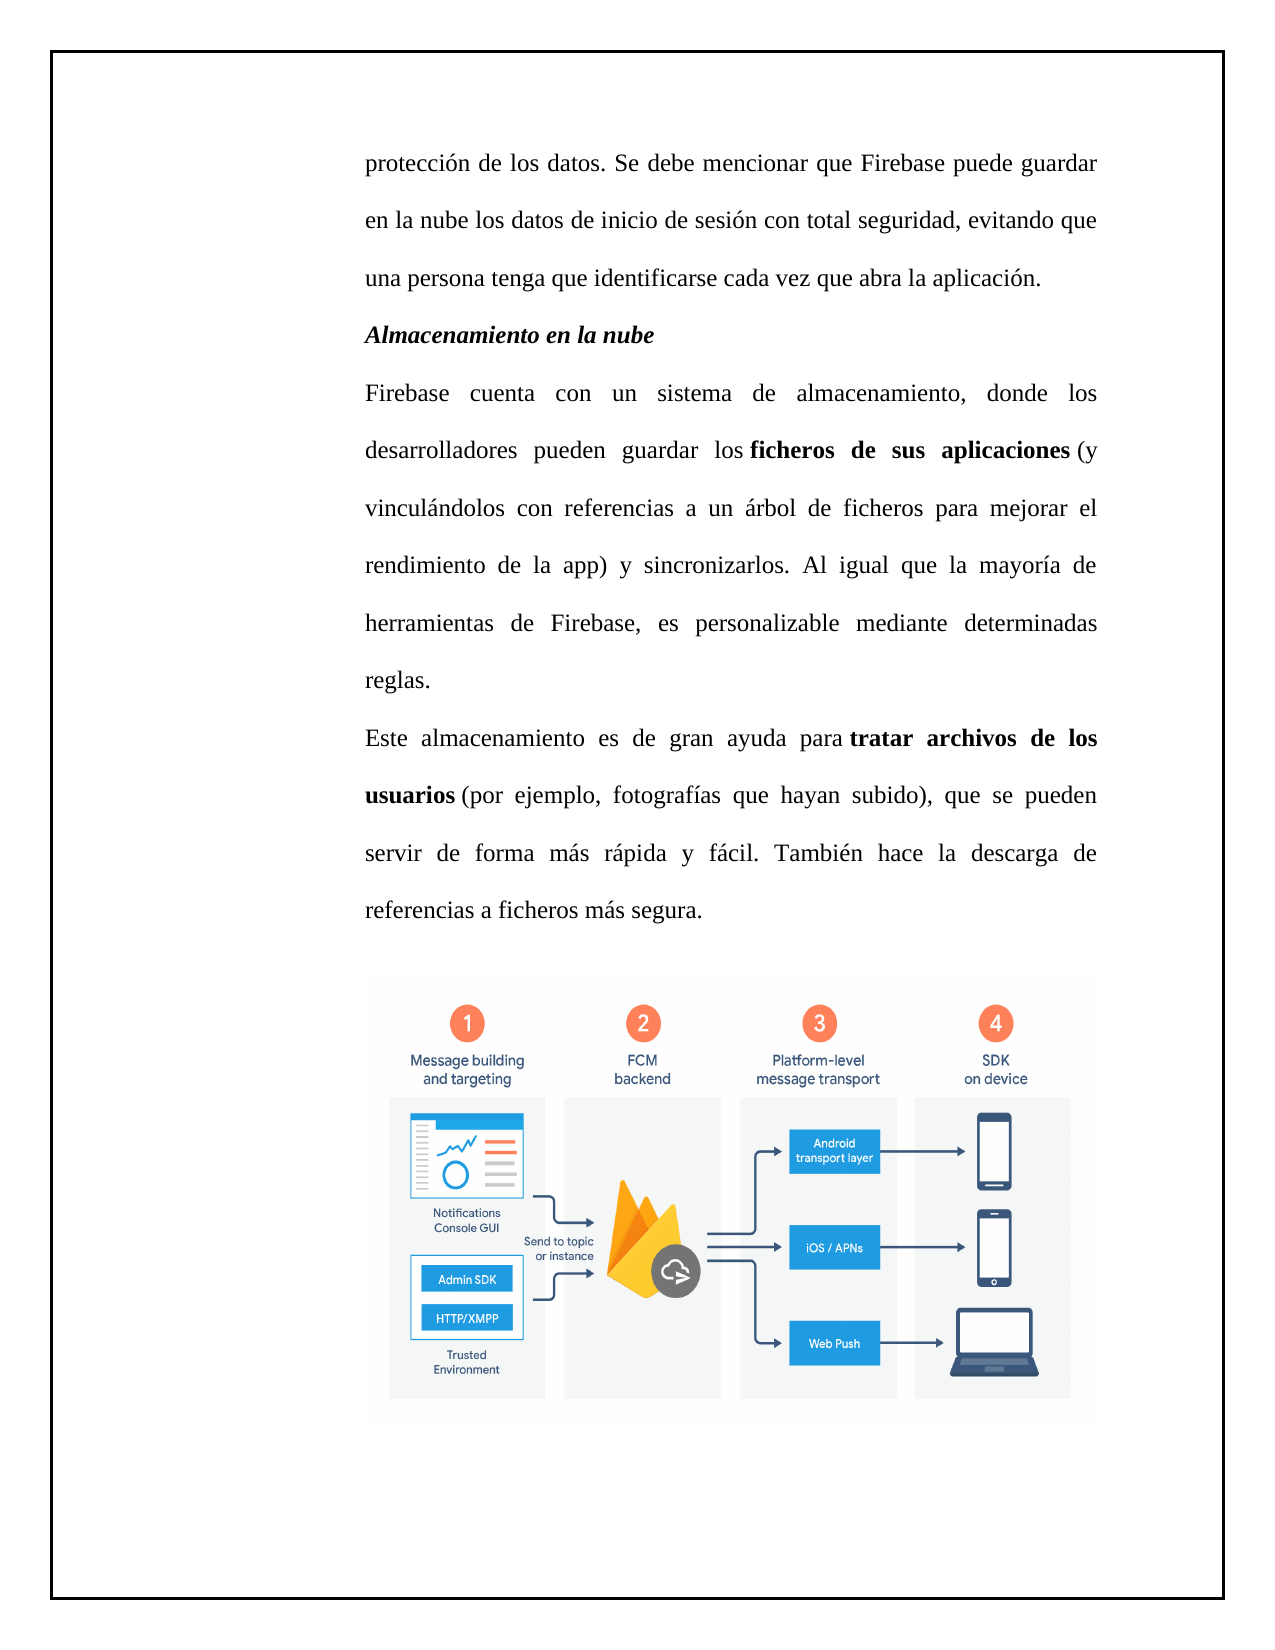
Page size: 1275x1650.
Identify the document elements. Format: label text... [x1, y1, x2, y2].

text Este almacenamiento es de gran ayuda para tratar archivos de los usuarios (por ejemplo, fotografías que hayan subido), que se pueden servir de forma más rápida y fácil. También hace la descarga de referencias a ficheros más segura. [365, 723, 1098, 924]
text Firebase cuenta con un sistema de almacenamiento, donde los desarrolladores pueden guardar los ficheros de sus aplicaciones (y vinculándolos con referencias a un árbol de ficheros para mejorar el rendimiento de la app) y sincronizarlos. Al igual que la mayoría de herramientas de Firebase, es personalizable mediante determinadas reglas. [365, 378, 1098, 694]
picture [363, 976, 1098, 1427]
subtitle Almacenamiento en la nube [291, 320, 1098, 349]
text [365, 148, 1098, 291]
